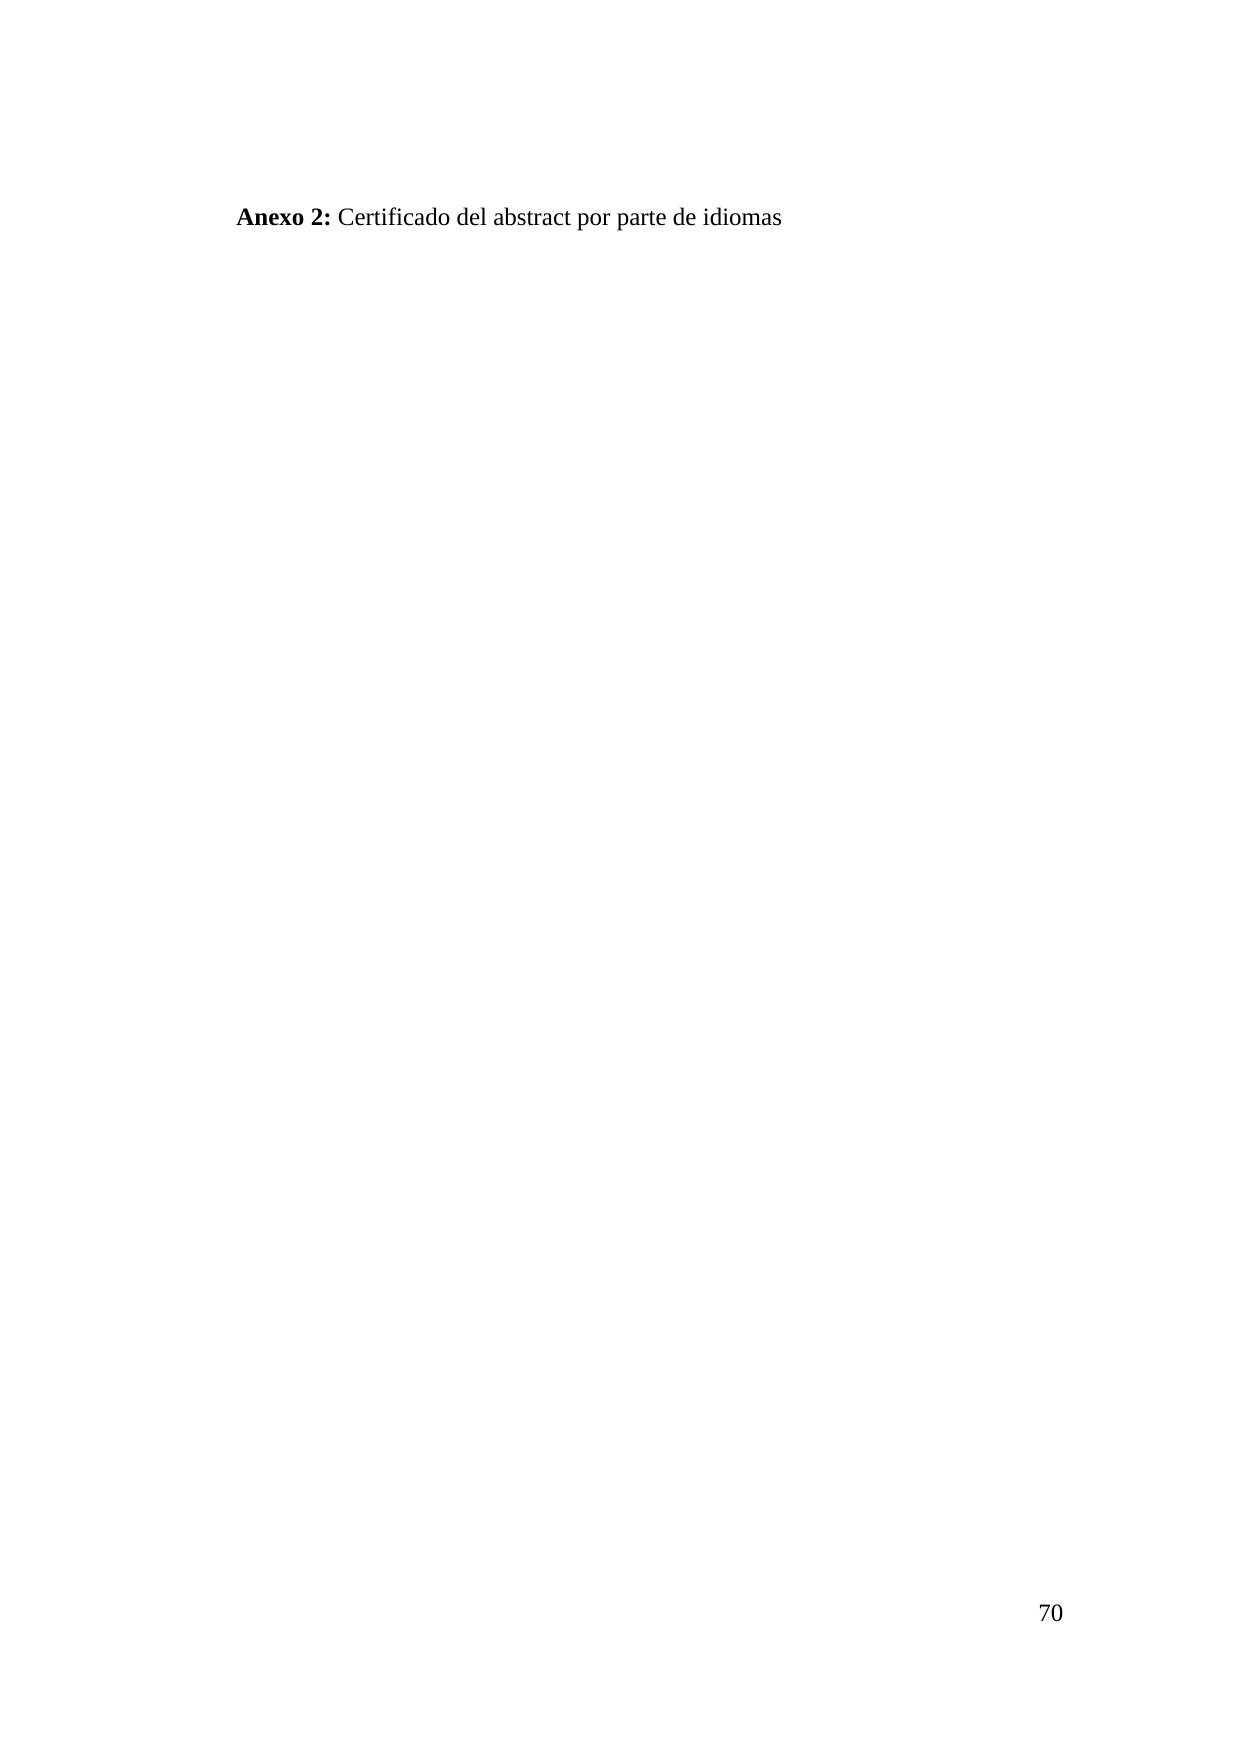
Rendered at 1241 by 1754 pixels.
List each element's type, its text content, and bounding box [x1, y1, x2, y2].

text Anexo 2: Certificado del abstract por parte de idiomas [236, 202, 1063, 231]
